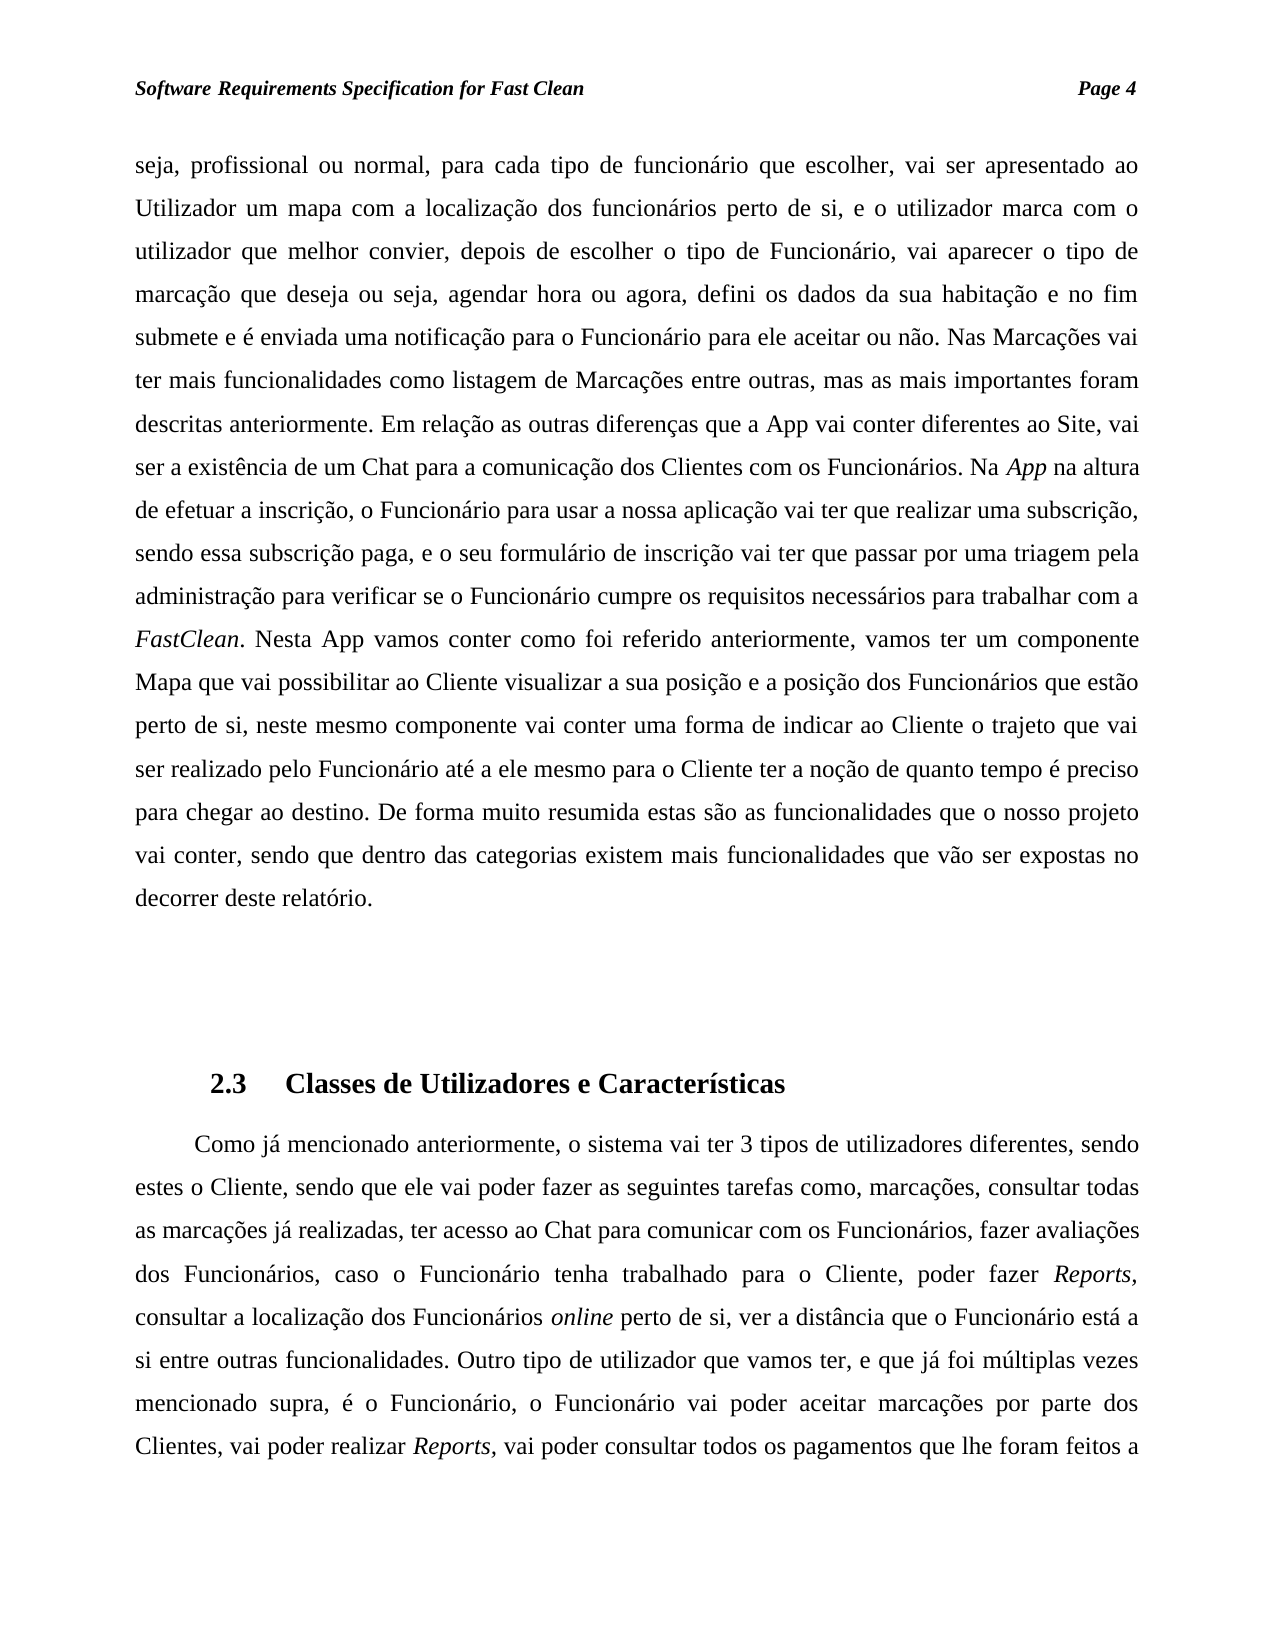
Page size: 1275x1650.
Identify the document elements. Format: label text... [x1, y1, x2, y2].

subtitle Classes de Utilizadores e Características [135, 1067, 1140, 1100]
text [135, 150, 1140, 912]
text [135, 1129, 1140, 1460]
